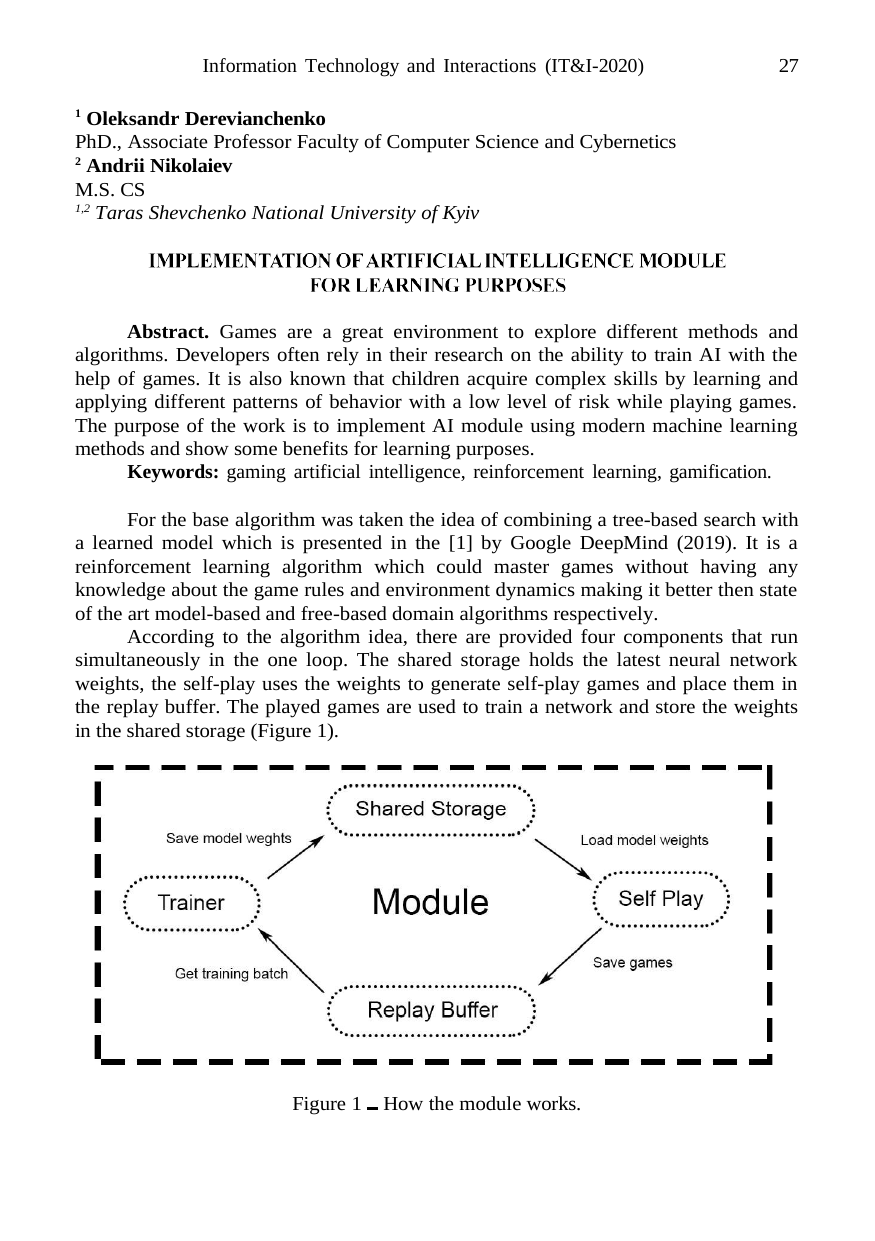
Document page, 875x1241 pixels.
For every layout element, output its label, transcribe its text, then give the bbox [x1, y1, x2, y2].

text According to the algorithm idea, there are provided four components that run simultaneously in the one loop. The shared storage holds the latest neural network weights, the self-play uses the weights to generate self-play games and place them in the replay buffer. The played games are used to train a network and store the weights in the shared storage (Figure 1). [75, 625, 799, 741]
text For the base algorithm was taken the idea of combining a tree-based search with a learned model which is presented in the [1] by Google DeepMind (2019). It is a reinforcement learning algorithm which could master games without having any knowledge about the game rules and environment dynamics making it better then state of the art model-based and free-based domain algorithms respectively. [75, 508, 799, 624]
picture [148, 253, 726, 292]
picture [94, 765, 773, 1065]
subtitle 1 Oleksandr Derevianchenko [75, 107, 816, 130]
subtitle 2 Andrii Nikolaiev [75, 154, 816, 177]
text M.S. CS [75, 178, 816, 200]
text Keywords: gaming artificial intelligence, reinforcement learning, gamification. [127, 460, 816, 483]
text Figure 1 How the module works. [58, 1091, 816, 1114]
text Abstract. Games are a great environment to explore different methods and algorithms. Developers often rely in their research on the ability to train AI with the help of games. It is also known that children acquire complex skills by learning and applying different patterns of behavior with a low level of risk while playing games. The purpose of the work is to implement AI module using modern machine learning methods and show some benefits for learning purposes. [75, 320, 799, 460]
text PhD., Associate Professor Faculty of Computer Science and Cybernetics [75, 130, 816, 153]
text 1,2 Taras Shevchenko National University of Kyiv [75, 201, 816, 224]
